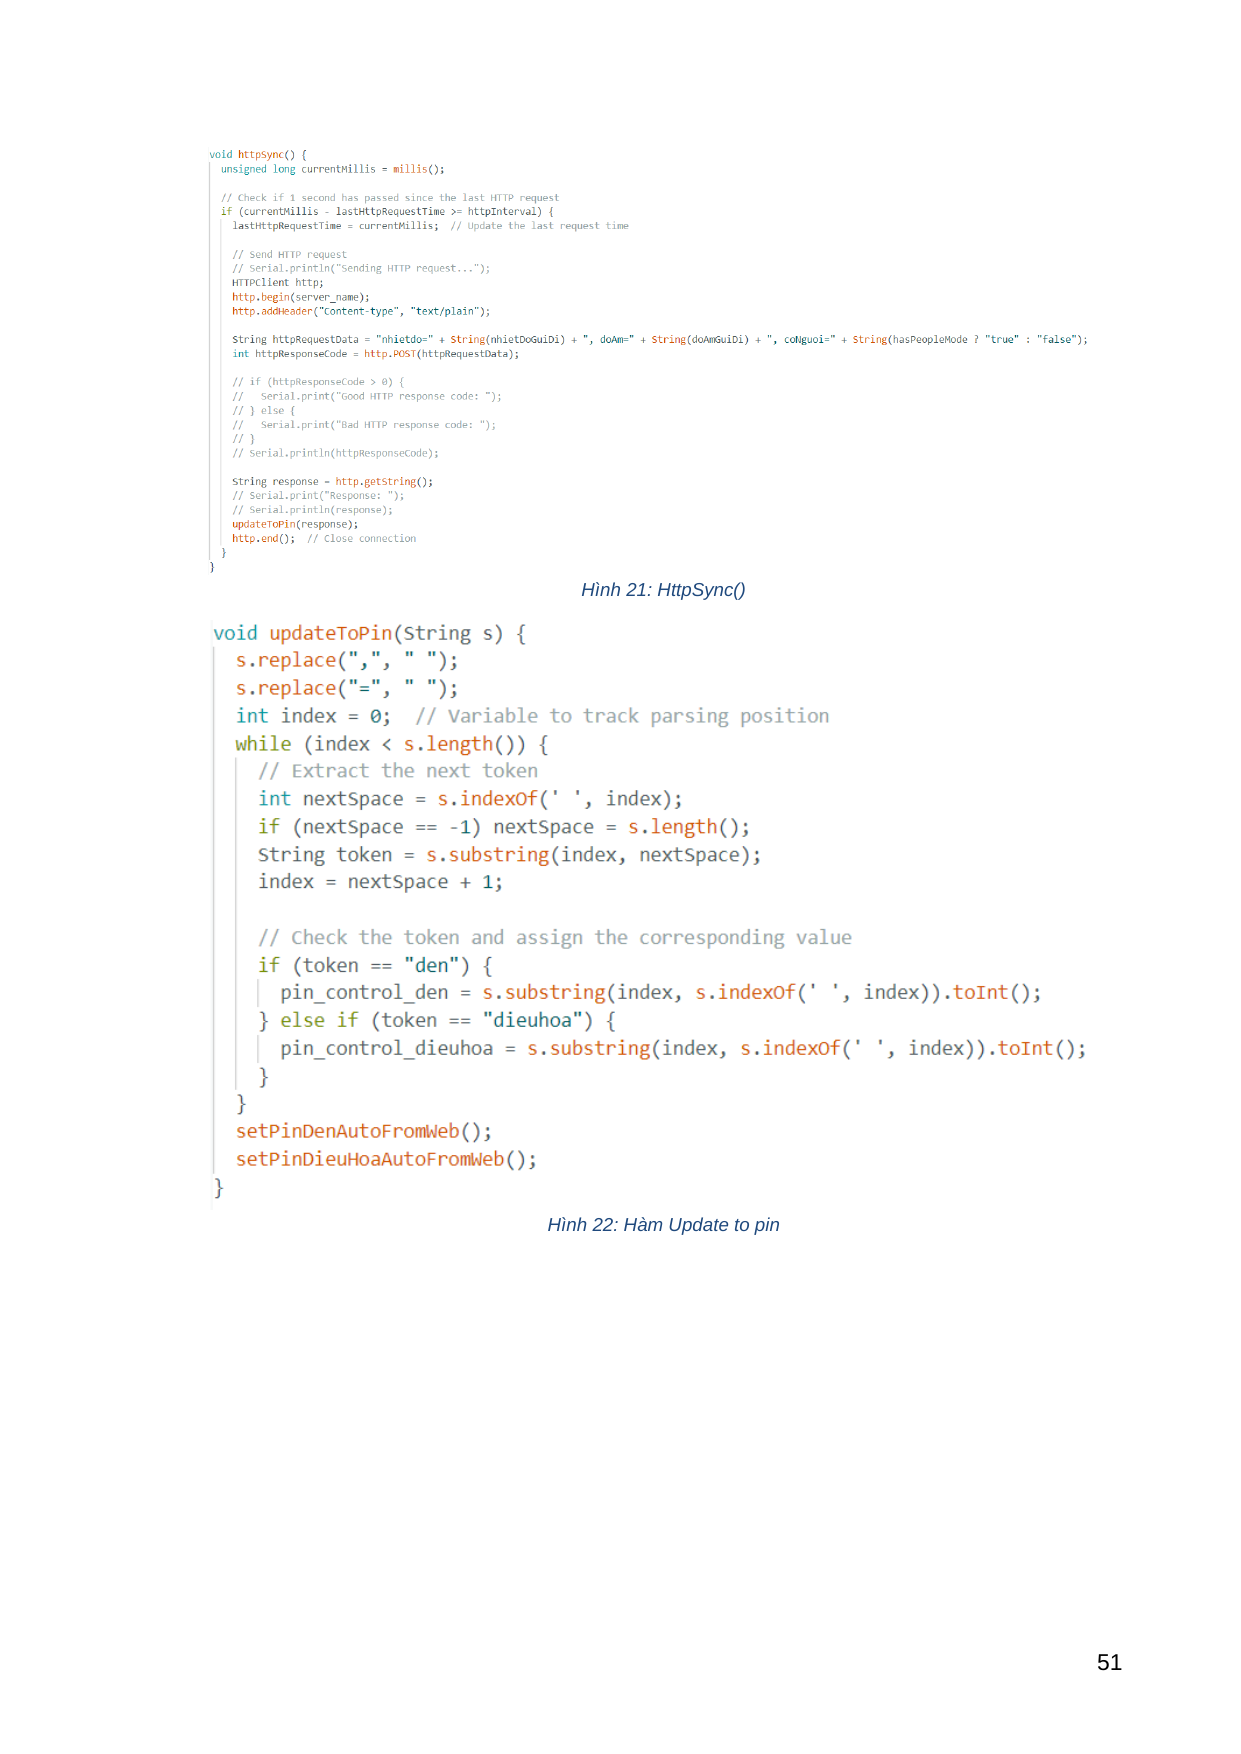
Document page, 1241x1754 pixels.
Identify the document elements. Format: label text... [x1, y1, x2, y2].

picture [206, 147, 1123, 575]
picture [206, 620, 1123, 1210]
